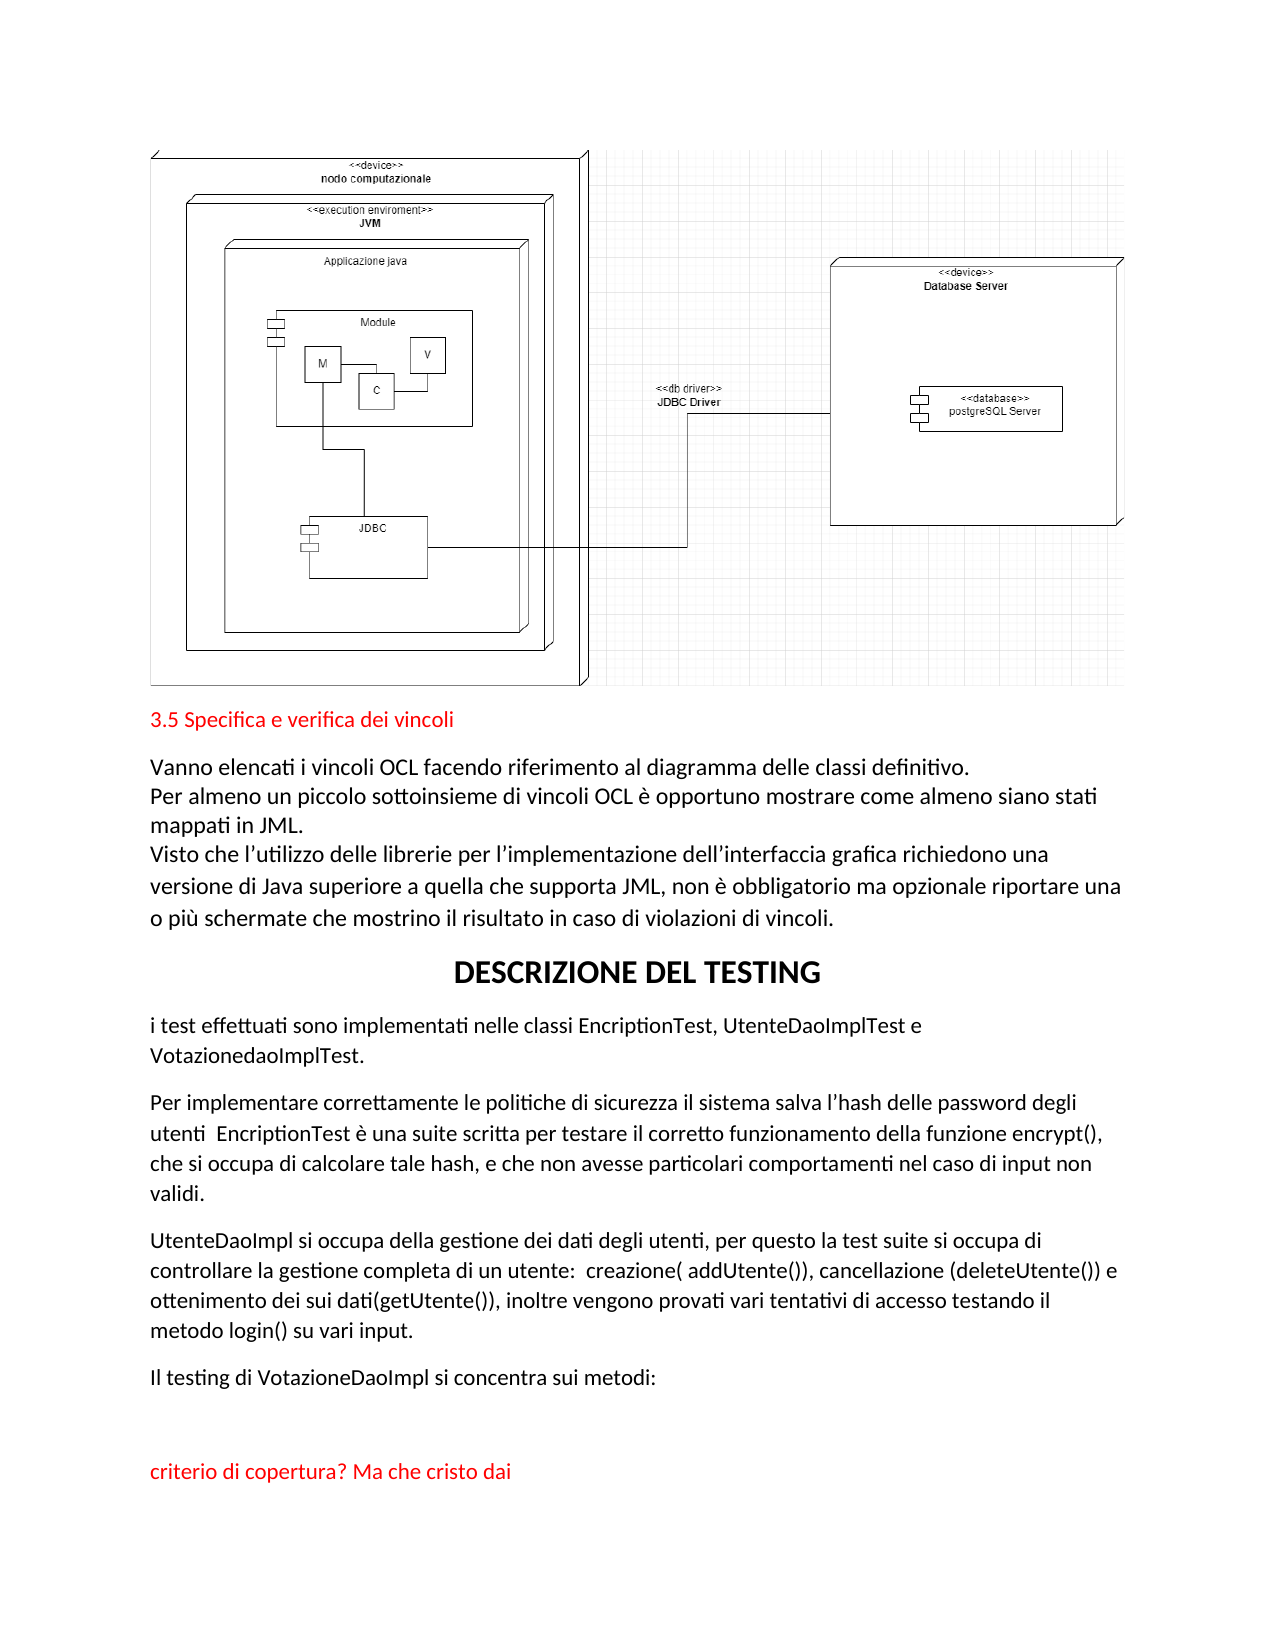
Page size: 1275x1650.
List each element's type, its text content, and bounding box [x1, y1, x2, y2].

text Vanno elencati i vincoli OCL facendo riferimento al diagramma delle classi definitivo. [150, 752, 1125, 781]
picture [150, 150, 1125, 686]
text Per implementare correttamente le politiche di sicurezza il sistema salva l’hash delle password degli utenti EncriptionTest è una suite scritta per testare il corretto funzionamento della funzione encrypt(), che si occupa di calcolare tale hash, e che non avesse particolari comportamenti nel caso di input non validi. [150, 1088, 1125, 1207]
text UtenteDaoImpl si occupa della gestione dei dati degli utenti, per questo la test suite si occupa di controllare la gestione completa di un utente: creazione( addUtente()), cancellazione (deleteUtente()) e ottenimento dei sui dati(getUtente()), inoltre vengono provati vari tentativi di accesso testando il metodo login() su vari input. [150, 1226, 1125, 1345]
text criterio di copertura? Ma che cristo dai [150, 1457, 1125, 1485]
text Per almeno un piccolo sottoinsieme di vincoli OCL è opportuno mostrare come almeno siano stati mappati in JML. [150, 781, 1125, 839]
text Visto che l’utilizzo delle librerie per l’implementazione dell’interfaccia grafica richiedono una versione di Java superiore a quella che supporta JML, non è obbligatorio ma opzionale riportare una o più schermate che mostrino il risultato in caso di violazioni di vincoli. [150, 839, 1125, 932]
text Il testing di VotazioneDaoImpl si concentra sui metodi: [150, 1363, 1125, 1392]
text i test effettuati sono implementati nelle classi EncriptionTest, UtenteDaoImplTest e VotazionedaoImplTest. [150, 1011, 1125, 1070]
text 3.5 Specifica e verifica dei vincoli [150, 705, 1125, 733]
text DESCRIZIONE DEL TESTING [150, 951, 1125, 992]
